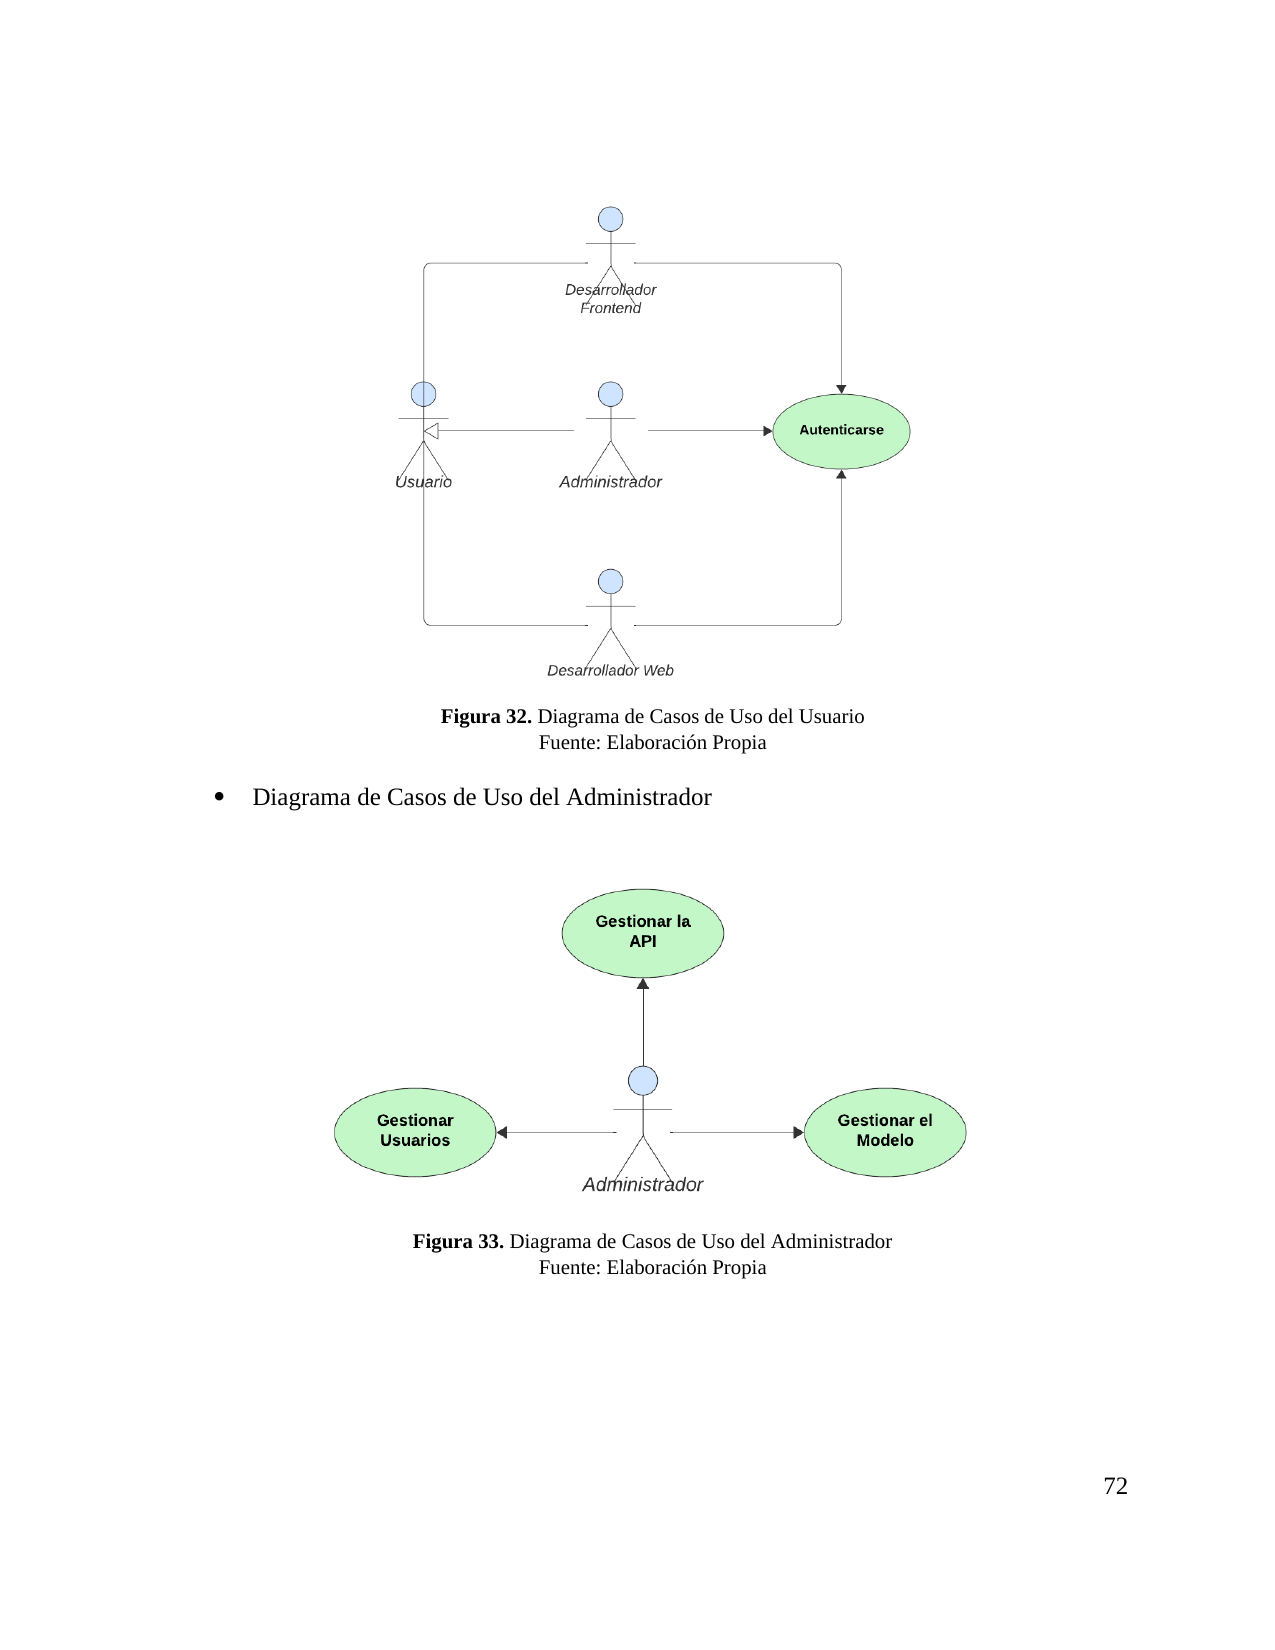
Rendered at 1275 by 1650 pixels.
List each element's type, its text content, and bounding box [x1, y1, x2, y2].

list Fuente: Elaboración Propia [177, 730, 1128, 754]
picture [387, 194, 918, 685]
text Figura 32. Diagrama de Casos de Uso del Usuario [177, 704, 1128, 728]
picture [326, 877, 979, 1211]
list Diagrama de Casos de Uso del Administrador [215, 782, 1128, 811]
list Fuente: Elaboración Propia [177, 1255, 1128, 1279]
text Figura 33. Diagrama de Casos de Uso del Administrador [177, 1229, 1128, 1253]
